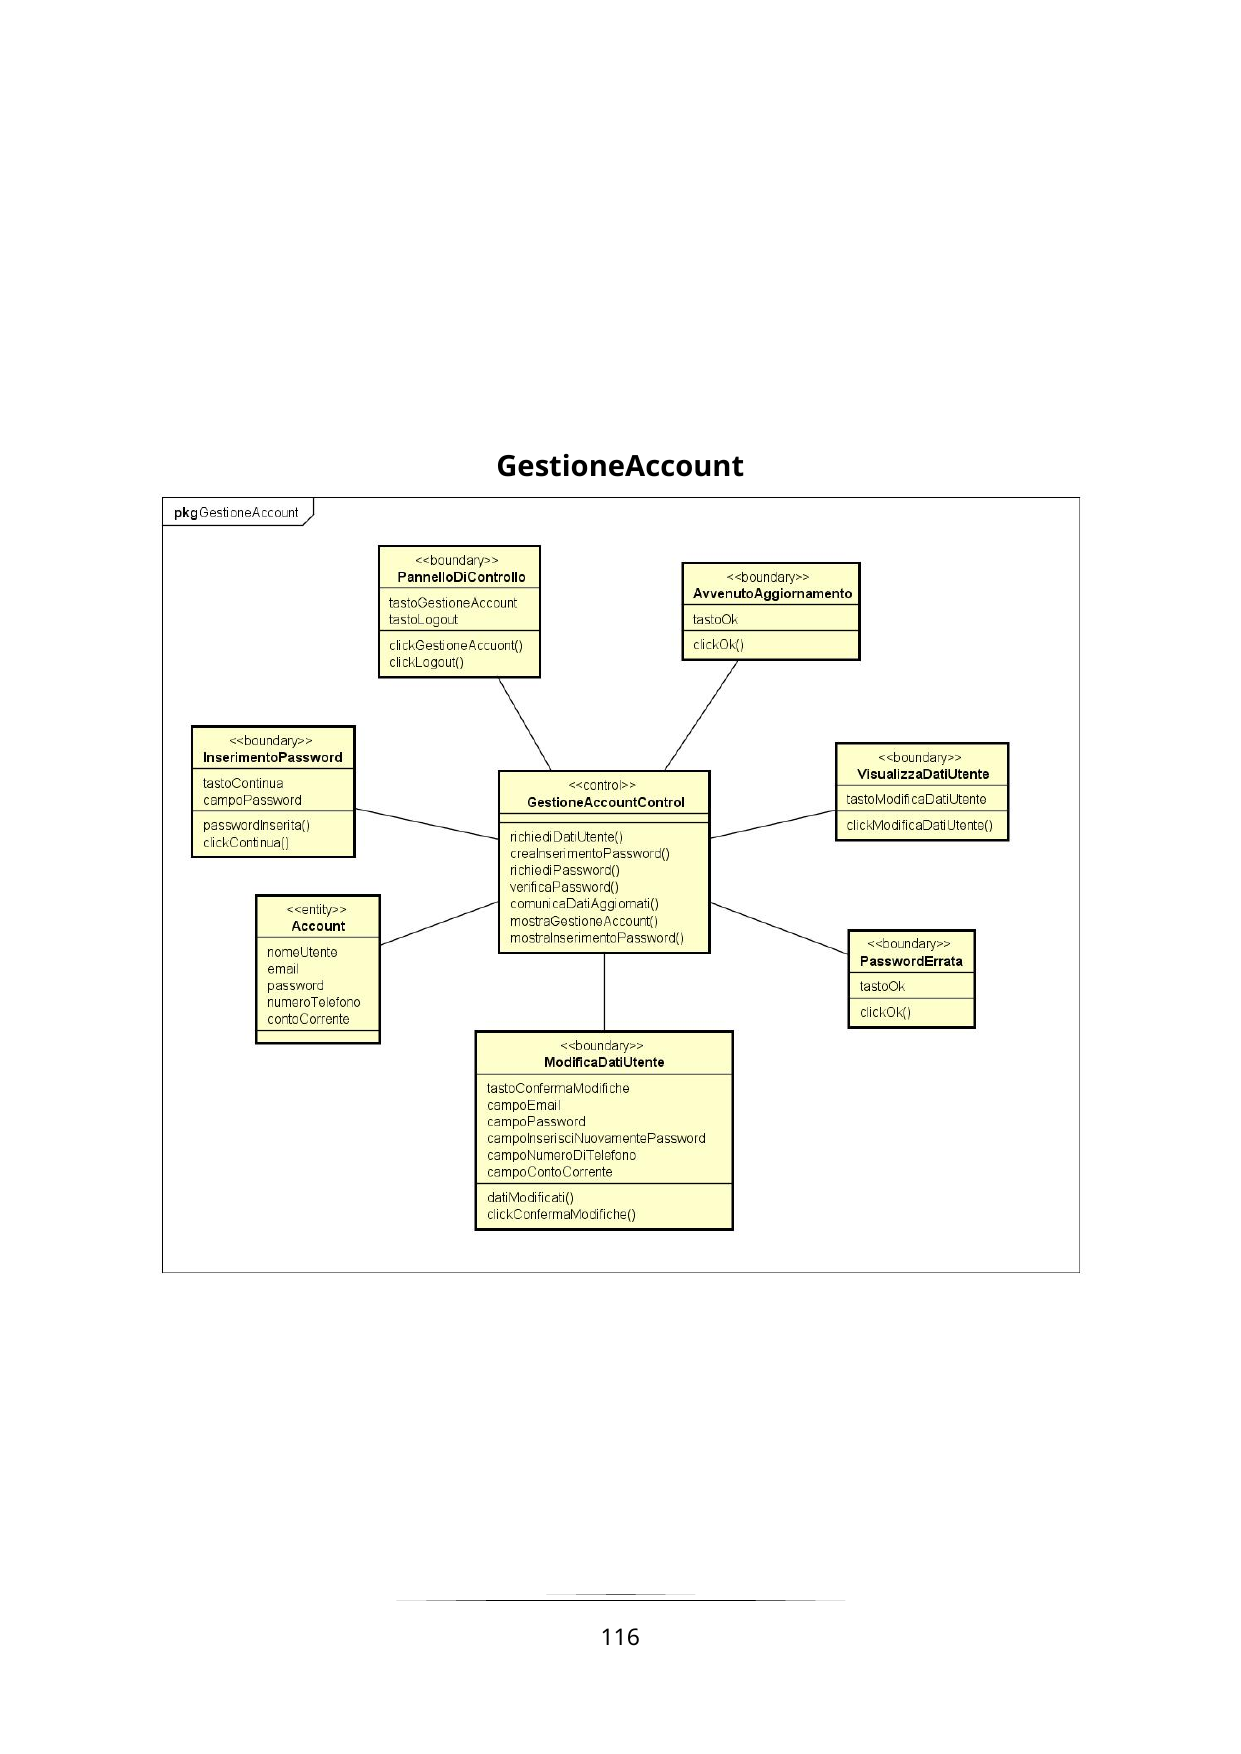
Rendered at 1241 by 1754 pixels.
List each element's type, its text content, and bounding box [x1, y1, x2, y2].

picture [151, 486, 1089, 1283]
